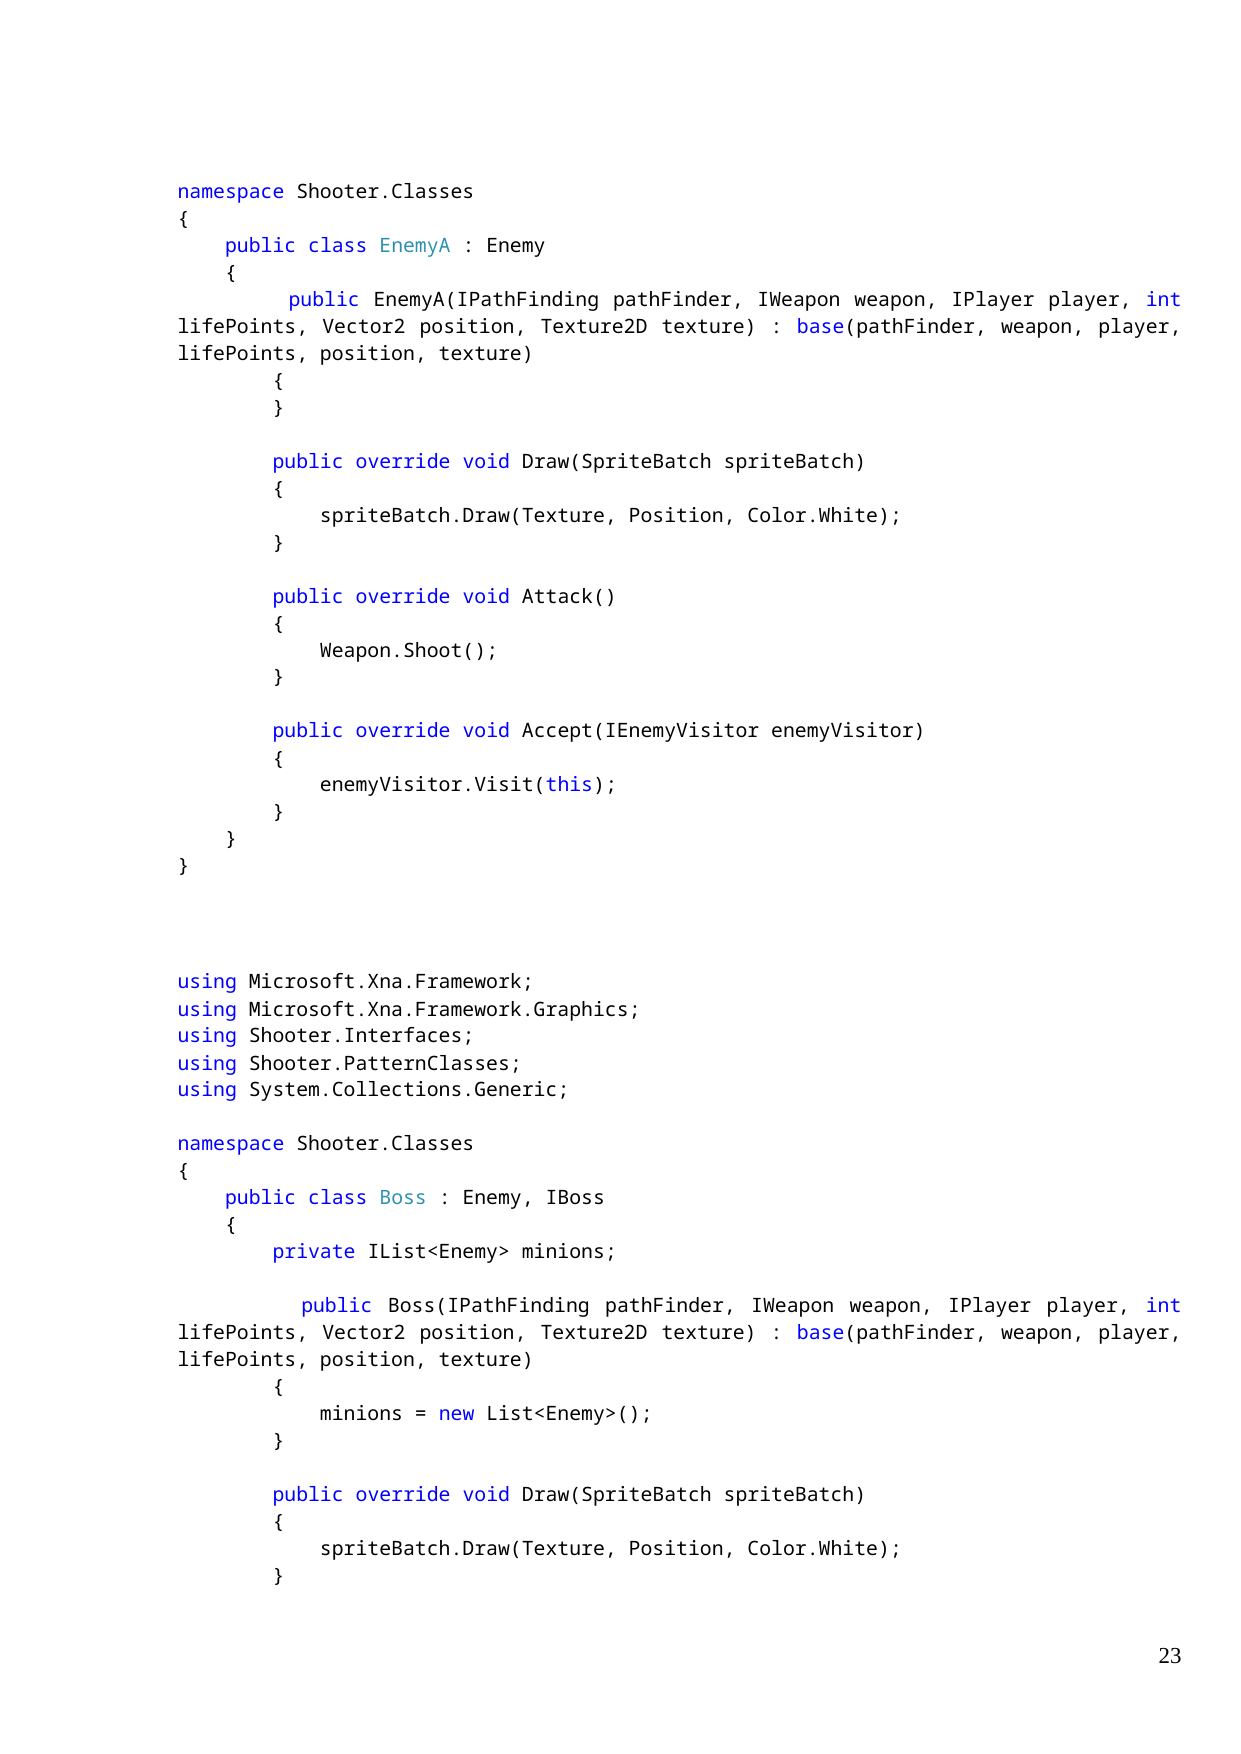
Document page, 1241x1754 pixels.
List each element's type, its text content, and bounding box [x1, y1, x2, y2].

text public override void Draw(SpriteBatch spriteBatch) [177, 1480, 1181, 1507]
text public class Boss : Enemy, IBoss [177, 1184, 1181, 1211]
text { [177, 609, 1181, 636]
text { [177, 474, 1181, 501]
text Weapon.Shoot(); [177, 636, 1181, 663]
text { [177, 366, 1181, 393]
text minions = new List<Enemy>(); [177, 1399, 1181, 1426]
text using System.Collections.Generic; [177, 1076, 1181, 1103]
text public Boss(IPathFinding pathFinder, IWeapon weapon, IPlayer player, int lifePoints, Vector2 position, Texture2D texture) : base(pathFinder, weapon, player, lifePoints, position, texture) [177, 1292, 1181, 1372]
text public EnemyA(IPathFinding pathFinder, IWeapon weapon, IPlayer player, int lifePoints, Vector2 position, Texture2D texture) : base(pathFinder, weapon, player, lifePoints, position, texture) [177, 285, 1181, 366]
text private IList<Enemy> minions; [177, 1238, 1181, 1264]
text public override void Accept(IEnemyVisitor enemyVisitor) [177, 717, 1181, 744]
text { [177, 1372, 1181, 1399]
text } [177, 1561, 1181, 1588]
text spriteBatch.Draw(Texture, Position, Color.White); [177, 1534, 1181, 1561]
text { [177, 1211, 1181, 1238]
text using Shooter.PatternClasses; [177, 1049, 1181, 1076]
text } [177, 528, 1181, 555]
text public class EnemyA : Enemy [177, 231, 1181, 258]
text public override void Attack() [177, 582, 1181, 609]
text using Shooter.Interfaces; [177, 1022, 1181, 1049]
text spriteBatch.Draw(Texture, Position, Color.White); [177, 501, 1181, 528]
text { [177, 1157, 1181, 1184]
text using Microsoft.Xna.Framework; [177, 968, 1181, 995]
text } [177, 825, 1181, 852]
text } [177, 1426, 1181, 1453]
text { [177, 1507, 1181, 1534]
text namespace Shooter.Classes [177, 1130, 1181, 1157]
text } [177, 798, 1181, 825]
text namespace Shooter.Classes [177, 177, 1181, 204]
text } [177, 852, 1181, 879]
text enemyVisitor.Visit(this); [177, 771, 1181, 798]
text } [177, 663, 1181, 690]
text } [177, 393, 1181, 420]
text public override void Draw(SpriteBatch spriteBatch) [177, 447, 1181, 474]
text { [177, 744, 1181, 771]
text { [177, 204, 1181, 231]
text { [177, 258, 1181, 285]
text using Microsoft.Xna.Framework.Graphics; [177, 995, 1181, 1022]
